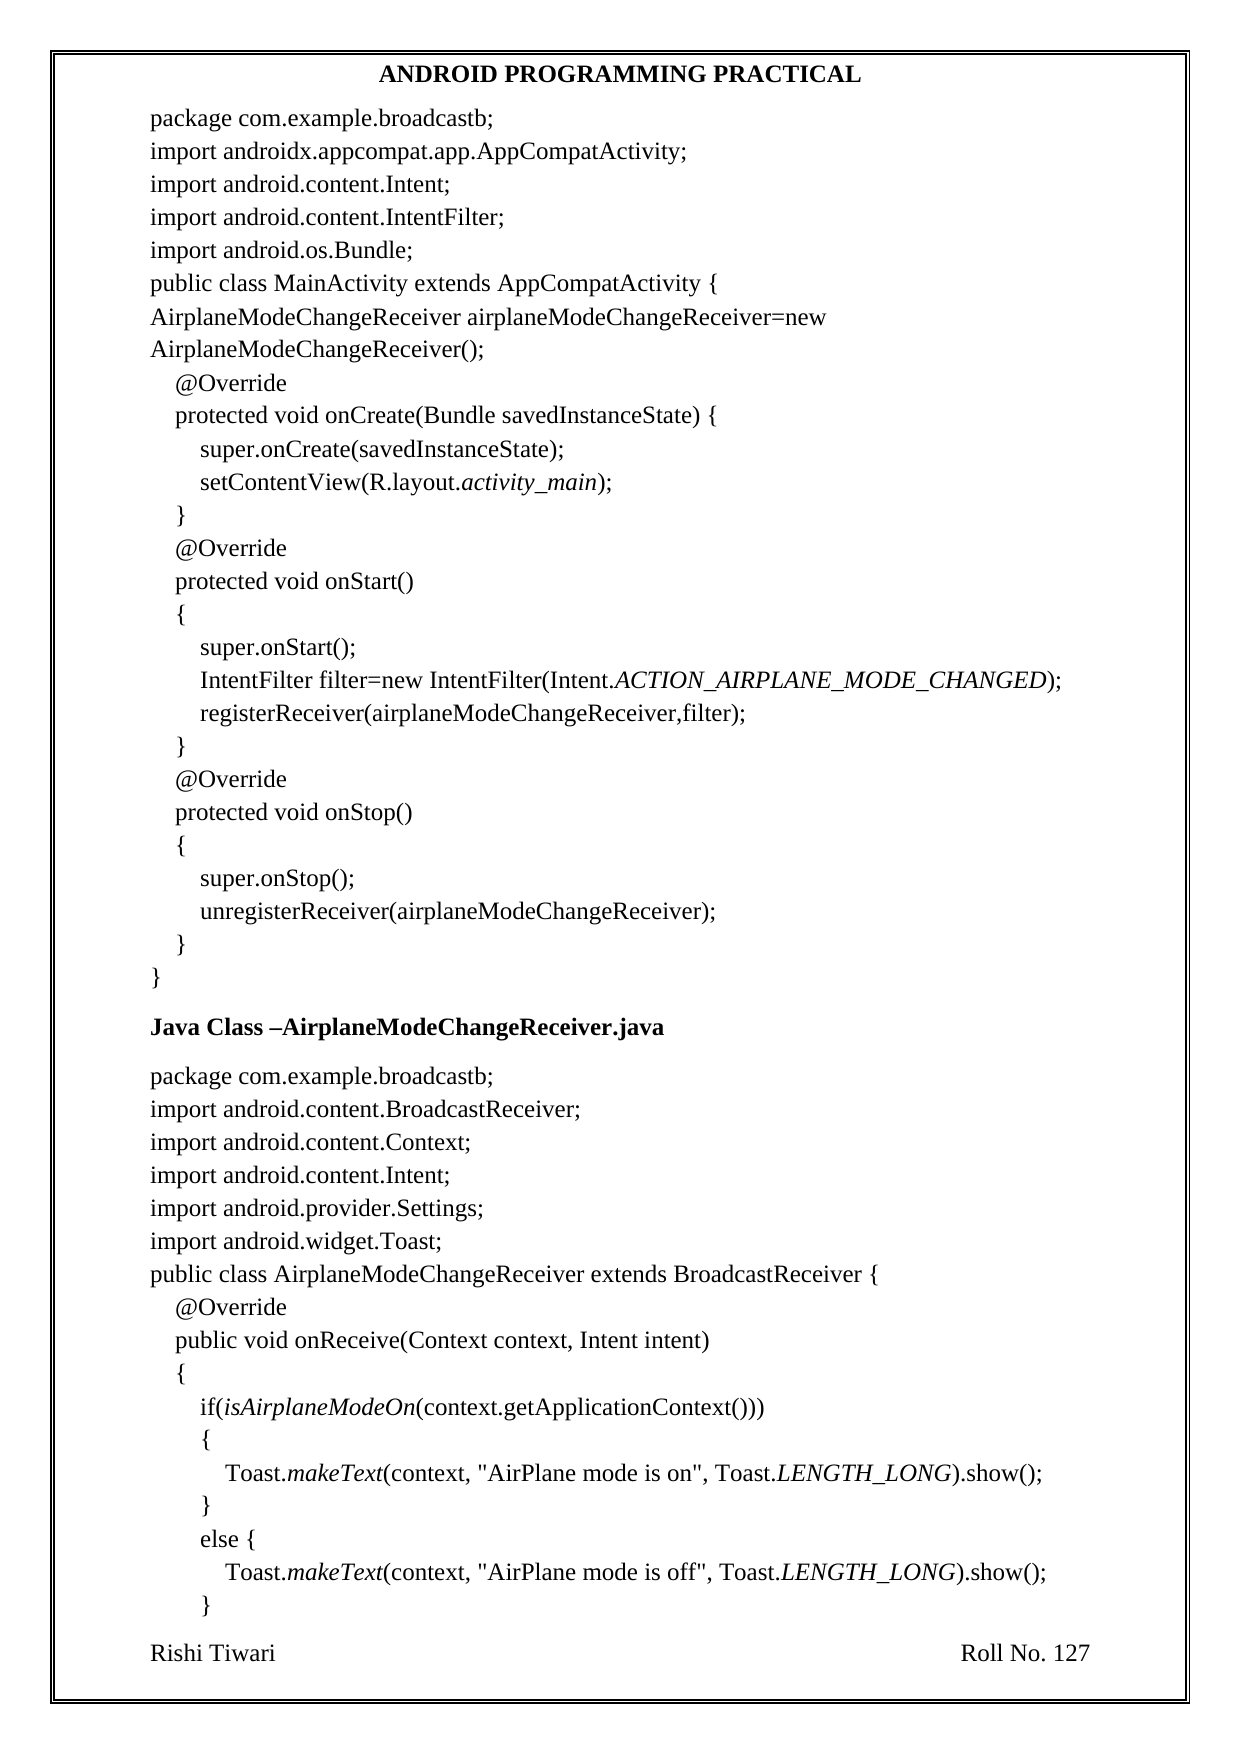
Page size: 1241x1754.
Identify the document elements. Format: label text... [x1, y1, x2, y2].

text package com.example.broadcastb; import androidx.appcompat.app.AppCompatActivity; import android.content.Intent; import android.content.IntentFilter; import android.os.Bundle; public class MainActivity extends AppCompatActivity { AirplaneModeChangeReceiver airplaneModeChangeReceiver=new AirplaneModeChangeReceiver(); @Override protected void onCreate(Bundle savedInstanceState) { super.onCreate(savedInstanceState); setContentView(R.layout.activity_main); } @Override protected void onStart() { super.onStart(); IntentFilter filter=new IntentFilter(Intent.ACTION_AIRPLANE_MODE_CHANGED); registerReceiver(airplaneModeChangeReceiver,filter); } @Override protected void onStop() { super.onStop(); unregisterReceiver(airplaneModeChangeReceiver); } } [150, 103, 1090, 991]
text Java Class –AirplaneModeChangeReceiver.java [150, 1012, 1090, 1040]
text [150, 1061, 1090, 1618]
